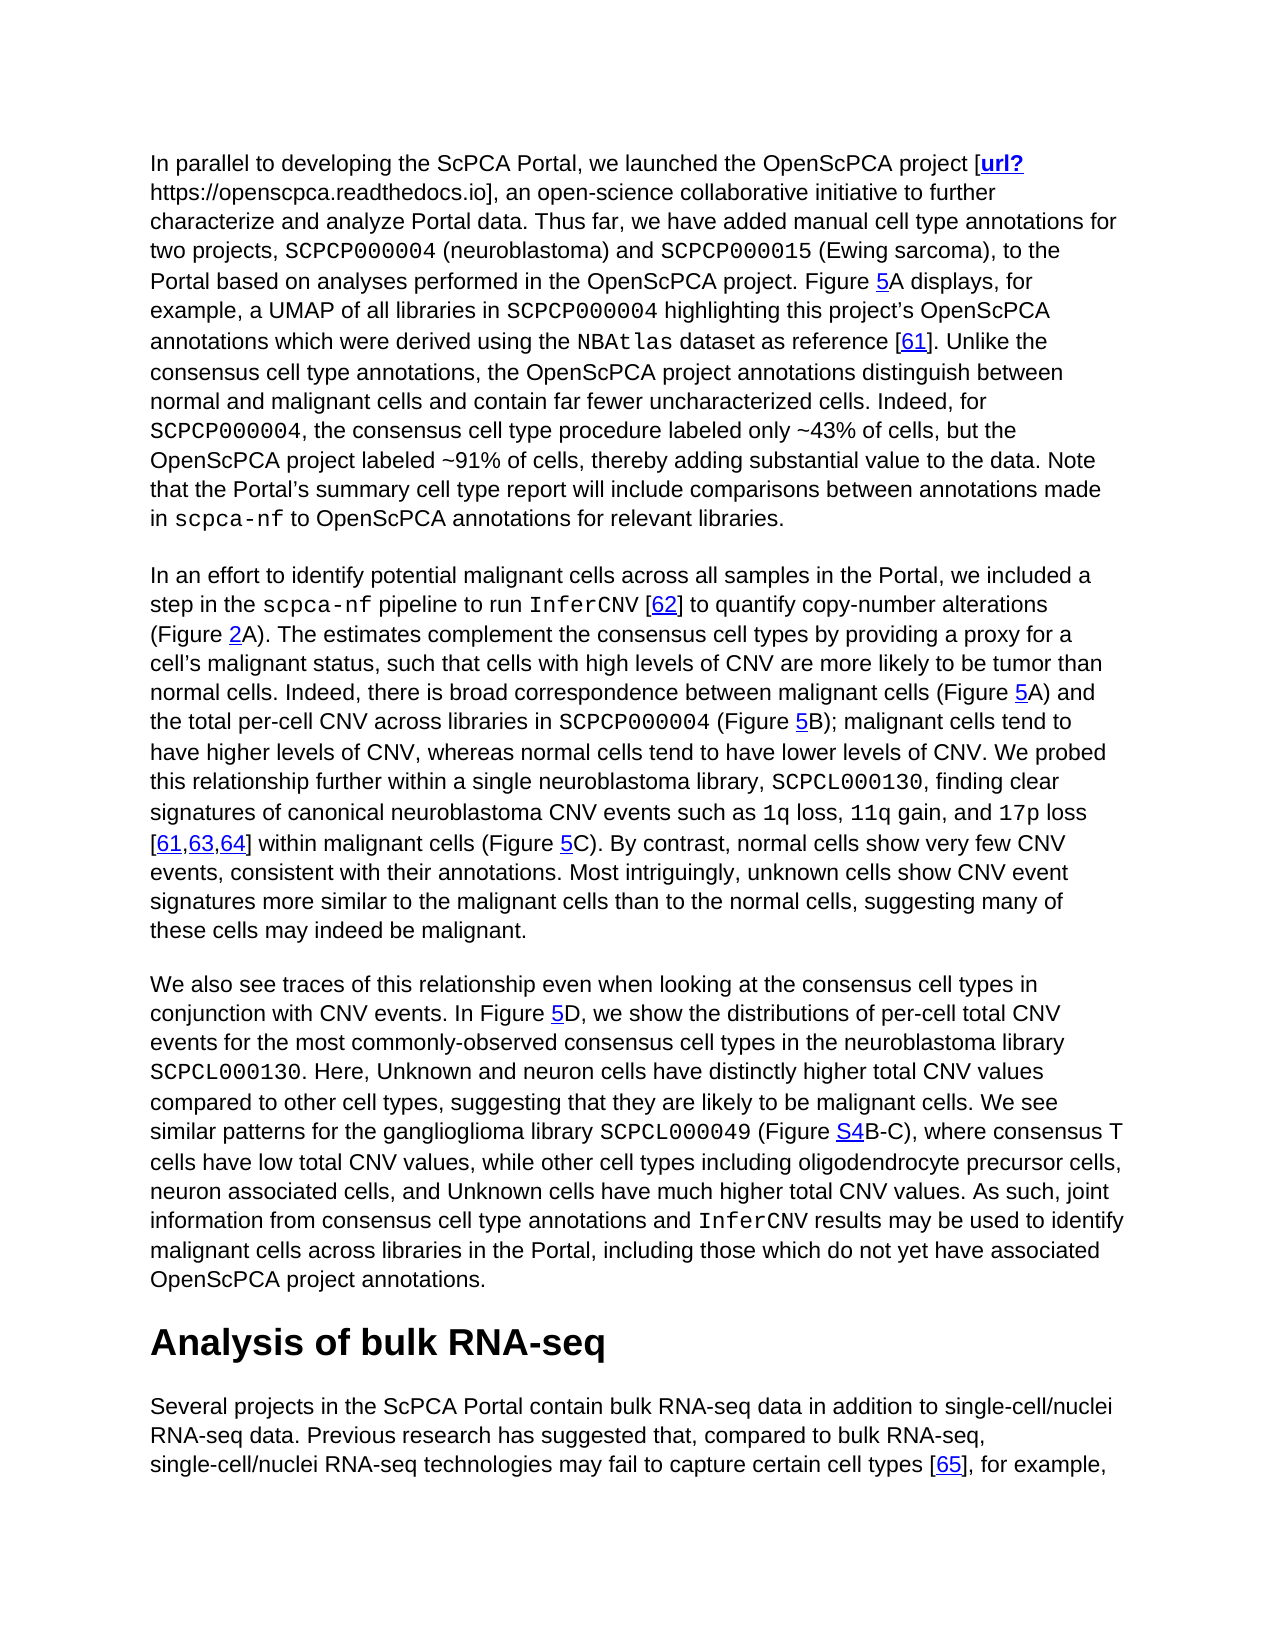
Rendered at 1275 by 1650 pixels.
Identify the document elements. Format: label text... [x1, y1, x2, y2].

text We also see traces of this relationship even when looking at the consensus cell types in conjunction with CNV events. In Figure 5D, we show the distributions of per-cell total CNV events for the most commonly-observed consensus cell types in the neuroblastoma library SCPCL000130. Here, Unknown and neuron cells have distinctly higher total CNV values compared to other cell types, suggesting that they are likely to be malignant cells. We see similar patterns for the ganglioglioma library SCPCL000049 (Figure S4B-C), where consensus T cells have low total CNV values, while other cell types including oligodendrocyte precursor cells, neuron associated cells, and Unknown cells have much higher total CNV values. As such, joint information from consensus cell type annotations and InferCNV results may be used to identify malignant cells across libraries in the Portal, including those which do not yet have associated OpenScPCA project annotations. [150, 971, 1125, 1293]
text In an effort to identify potential malignant cells across all samples in the Portal, we included a step in the scpca-nf pipeline to run InferCNV [62] to quantify copy-number alterations (Figure 2A). The estimates complement the consensus cell types by providing a proxy for a cell’s malignant status, such that cells with high levels of CNV are more likely to be tumor than normal cells. Indeed, there is broad correspondence between malignant cells (Figure 5A) and the total per-cell CNV across libraries in SCPCP000004 (Figure 5B); malignant cells tend to have higher levels of CNV, whereas normal cells tend to have lower levels of CNV. We probed this relationship further within a single neuroblastoma library, SCPCL000130, finding clear signatures of canonical neuroblastoma CNV events such as 1q loss, 11q gain, and 17p loss [61,63,64] within malignant cells (Figure 5C). By contrast, normal cells show very few CNV events, consistent with their annotations. Most intriguingly, unknown cells show CNV event signatures more similar to the malignant cells than to the normal cells, suggesting many of these cells may indeed be malignant. [150, 562, 1125, 943]
text In parallel to developing the ScPCA Portal, we launched the OpenScPCA project [url? https://openscpca.readthedocs.io], an open-science collaborative initiative to further characterize and analyze Portal data. Thus far, we have added manual cell type annotations for two projects, SCPCP000004 (neuroblastoma) and SCPCP000015 (Ewing sarcoma), to the Portal based on analyses performed in the OpenScPCA project. Figure 5A displays, for example, a UMAP of all libraries in SCPCP000004 highlighting this project’s OpenScPCA annotations which were derived using the NBAtlas dataset as reference [61]. Unlike the consensus cell type annotations, the OpenScPCA project annotations distinguish between normal and malignant cells and contain far fewer uncharacterized cells. Indeed, for SCPCP000004, the consensus cell type procedure labeled only ~43% of cells, but the OpenScPCA project labeled ~91% of cells, thereby adding substantial value to the data. Note that the Portal’s summary cell type report will include comparisons between annotations made in scpca-nf to OpenScPCA annotations for relevant libraries. [150, 150, 1125, 534]
subtitle Analysis of bulk RNA-seq [150, 1320, 1125, 1363]
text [150, 1393, 1125, 1477]
